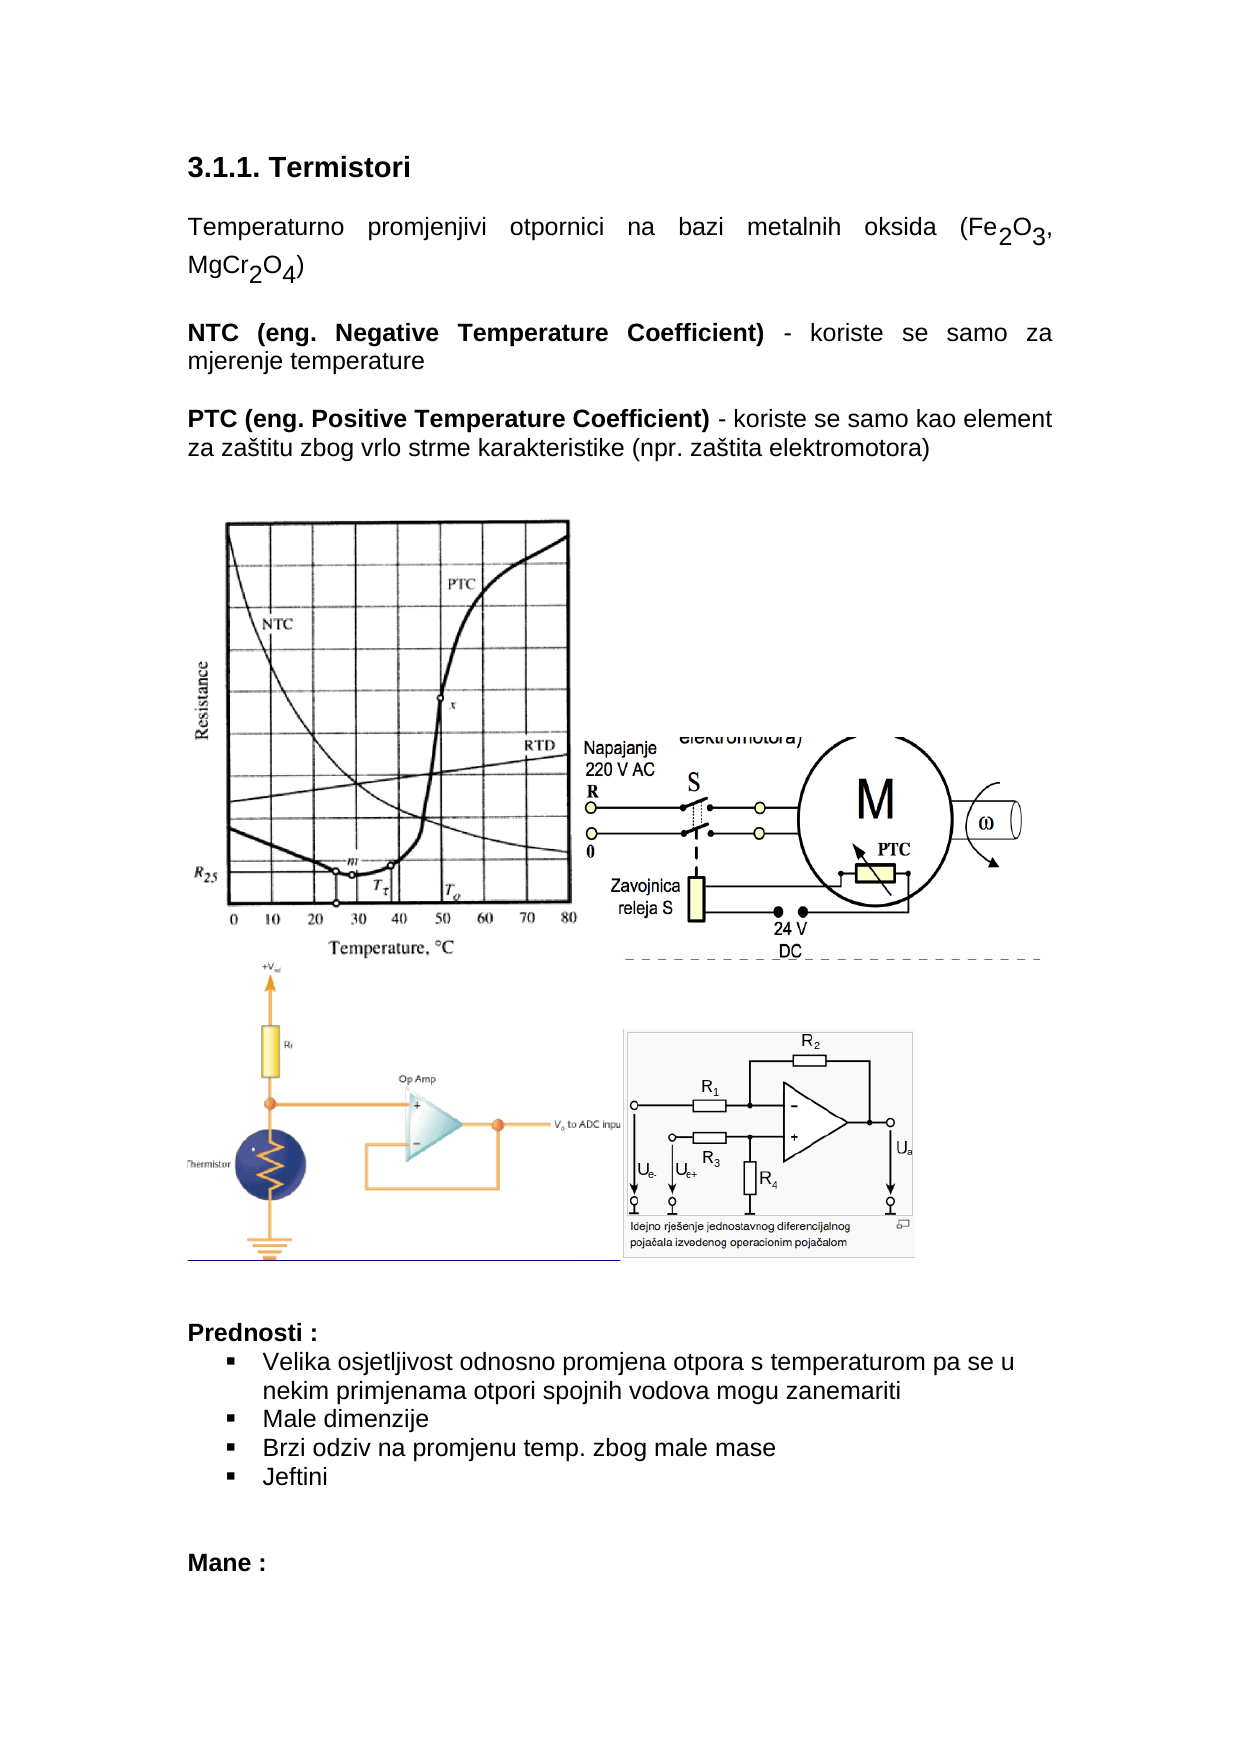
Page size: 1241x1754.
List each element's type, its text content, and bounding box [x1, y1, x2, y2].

list Jeftini [225, 1462, 1053, 1491]
picture [187, 518, 1040, 1261]
list Brzi odziv na promjenu temp. zbog male mase [225, 1433, 1053, 1462]
list Male dimenzije [225, 1404, 1053, 1433]
list Velika osjetljivost odnosno promjena otpora s temperaturom pa se u nekim primjenama otpori spojnih vodova mogu zanemariti [225, 1347, 1053, 1404]
text Prednosti : [187, 1318, 1053, 1347]
text Mane : [187, 1548, 1053, 1577]
text Temperaturno promjenjivi otpornici na bazi metalnih oksida (Fe2O3, MgCr2O4) [187, 212, 1053, 289]
text PTC (eng. Positive Temperature Coefficient) - koriste se samo kao element za zaštitu zbog vrlo strme karakteristike (npr. zaštita elektromotora) [187, 404, 1053, 461]
text NTC (eng. Negative Temperature Coefficient) - koriste se samo za mjerenje temperature [187, 317, 1053, 375]
text 3.1.1. Termistori [187, 150, 1053, 183]
